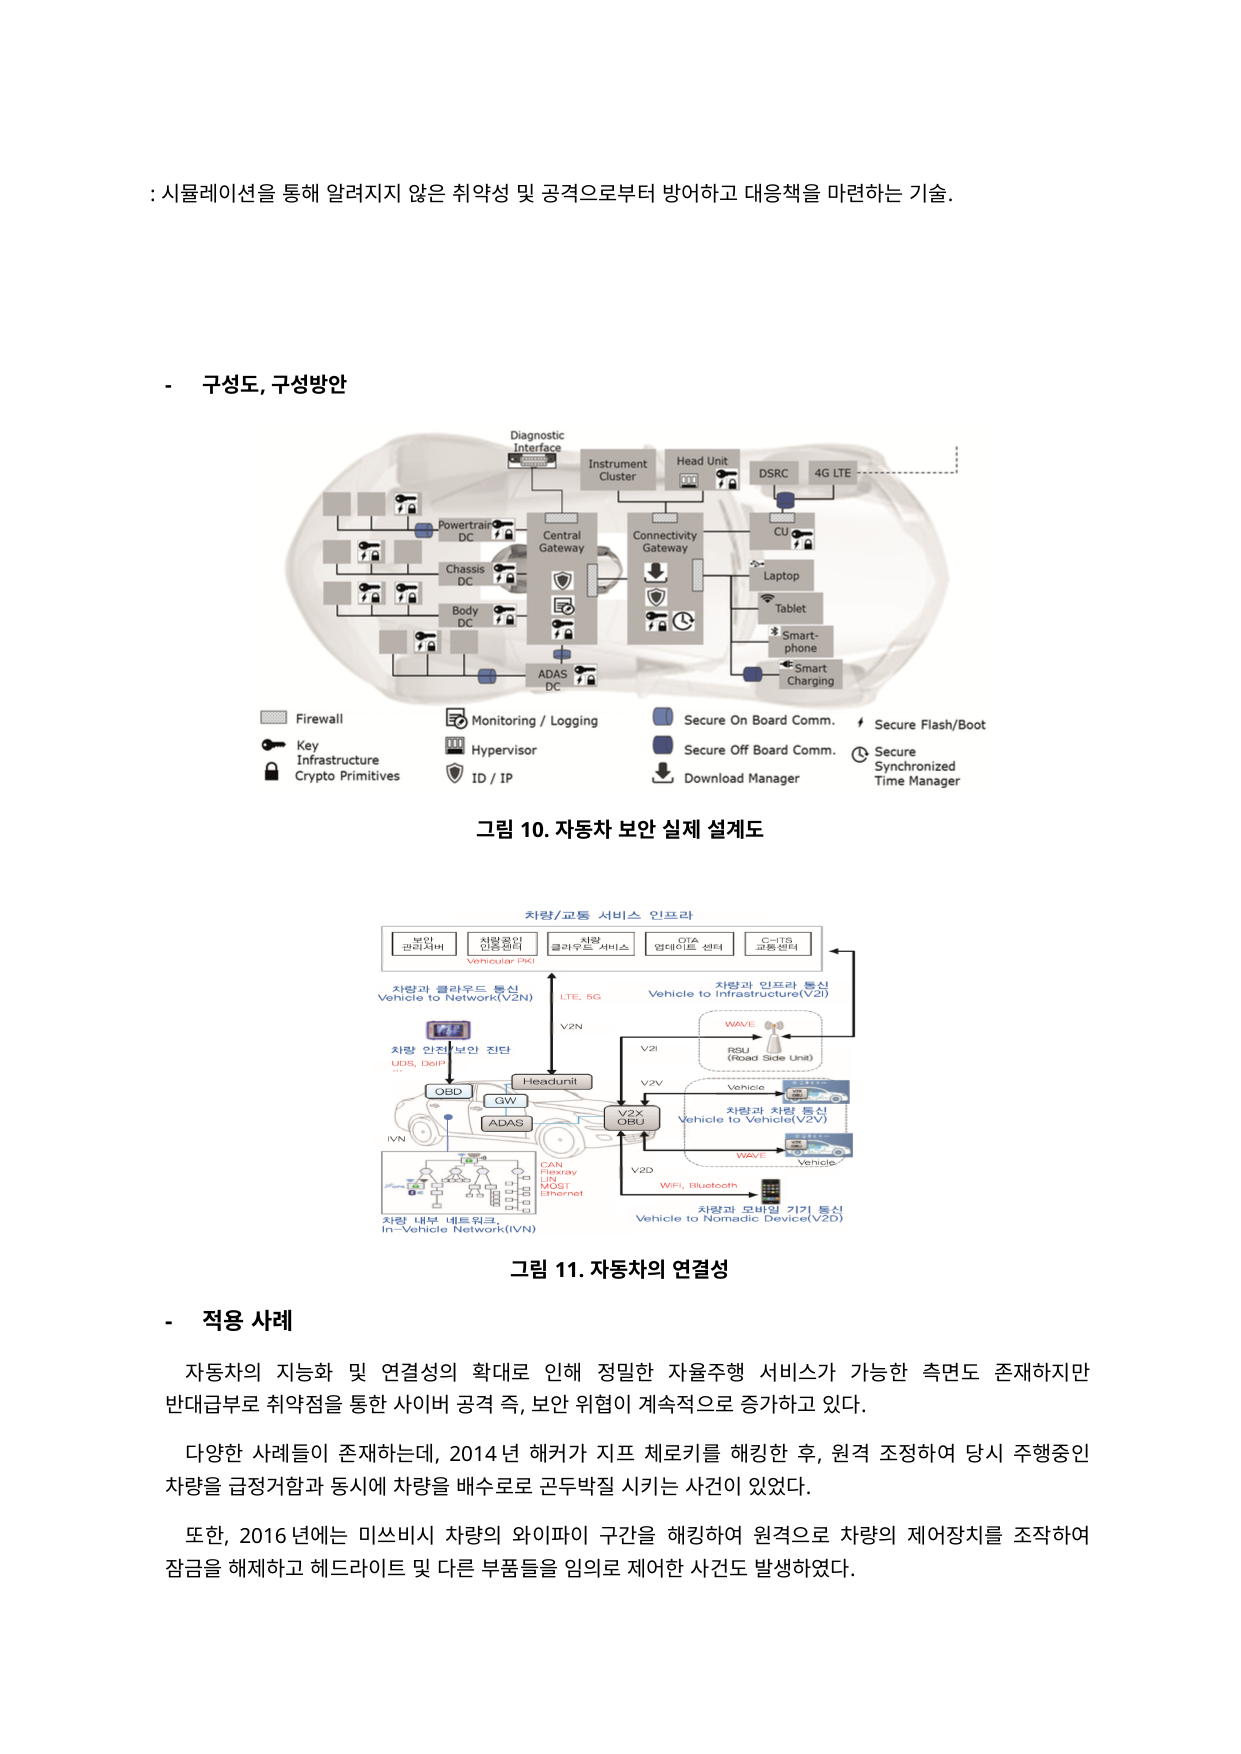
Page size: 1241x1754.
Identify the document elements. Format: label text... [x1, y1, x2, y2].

list 구성도, 구성방안 [165, 368, 1090, 399]
text 다양한 사례들이 존재하는데, 2014년 해커가 지프 체로키를 해킹한 후, 원격 조정하여 당시 주행중인 차량을 급정거함과 동시에 차량을 배수로로 곤두박질 시키는 사건이 있었다. [165, 1438, 1090, 1501]
list 적용 사례 [165, 1303, 1090, 1336]
text 그림 10. 자동차 보안 실제 설계도 [150, 813, 1090, 843]
picture [248, 417, 992, 795]
text 그림 11. 자동차의 연결성 [150, 1254, 1090, 1284]
picture [373, 910, 867, 1235]
text : 시뮬레이션을 통해 알려지지 않은 취약성 및 공격으로부터 방어하고 대응책을 마련하는 기술. [150, 177, 1090, 207]
text 또한, 2016년에는 미쓰비시 차량의 와이파이 구간을 해킹하여 원격으로 차량의 제어장치를 조작하여 잠금을 해제하고 헤드라이트 및 다른 부품들을 임의로 제어한 사건도 발생하였다. [165, 1520, 1090, 1583]
text 자동차의 지능화 및 연결성의 확대로 인해 정밀한 자율주행 서비스가 가능한 측면도 존재하지만 반대급부로 취약점을 통한 사이버 공격 즉, 보안 위협이 계속적으로 증가하고 있다. [165, 1356, 1090, 1419]
